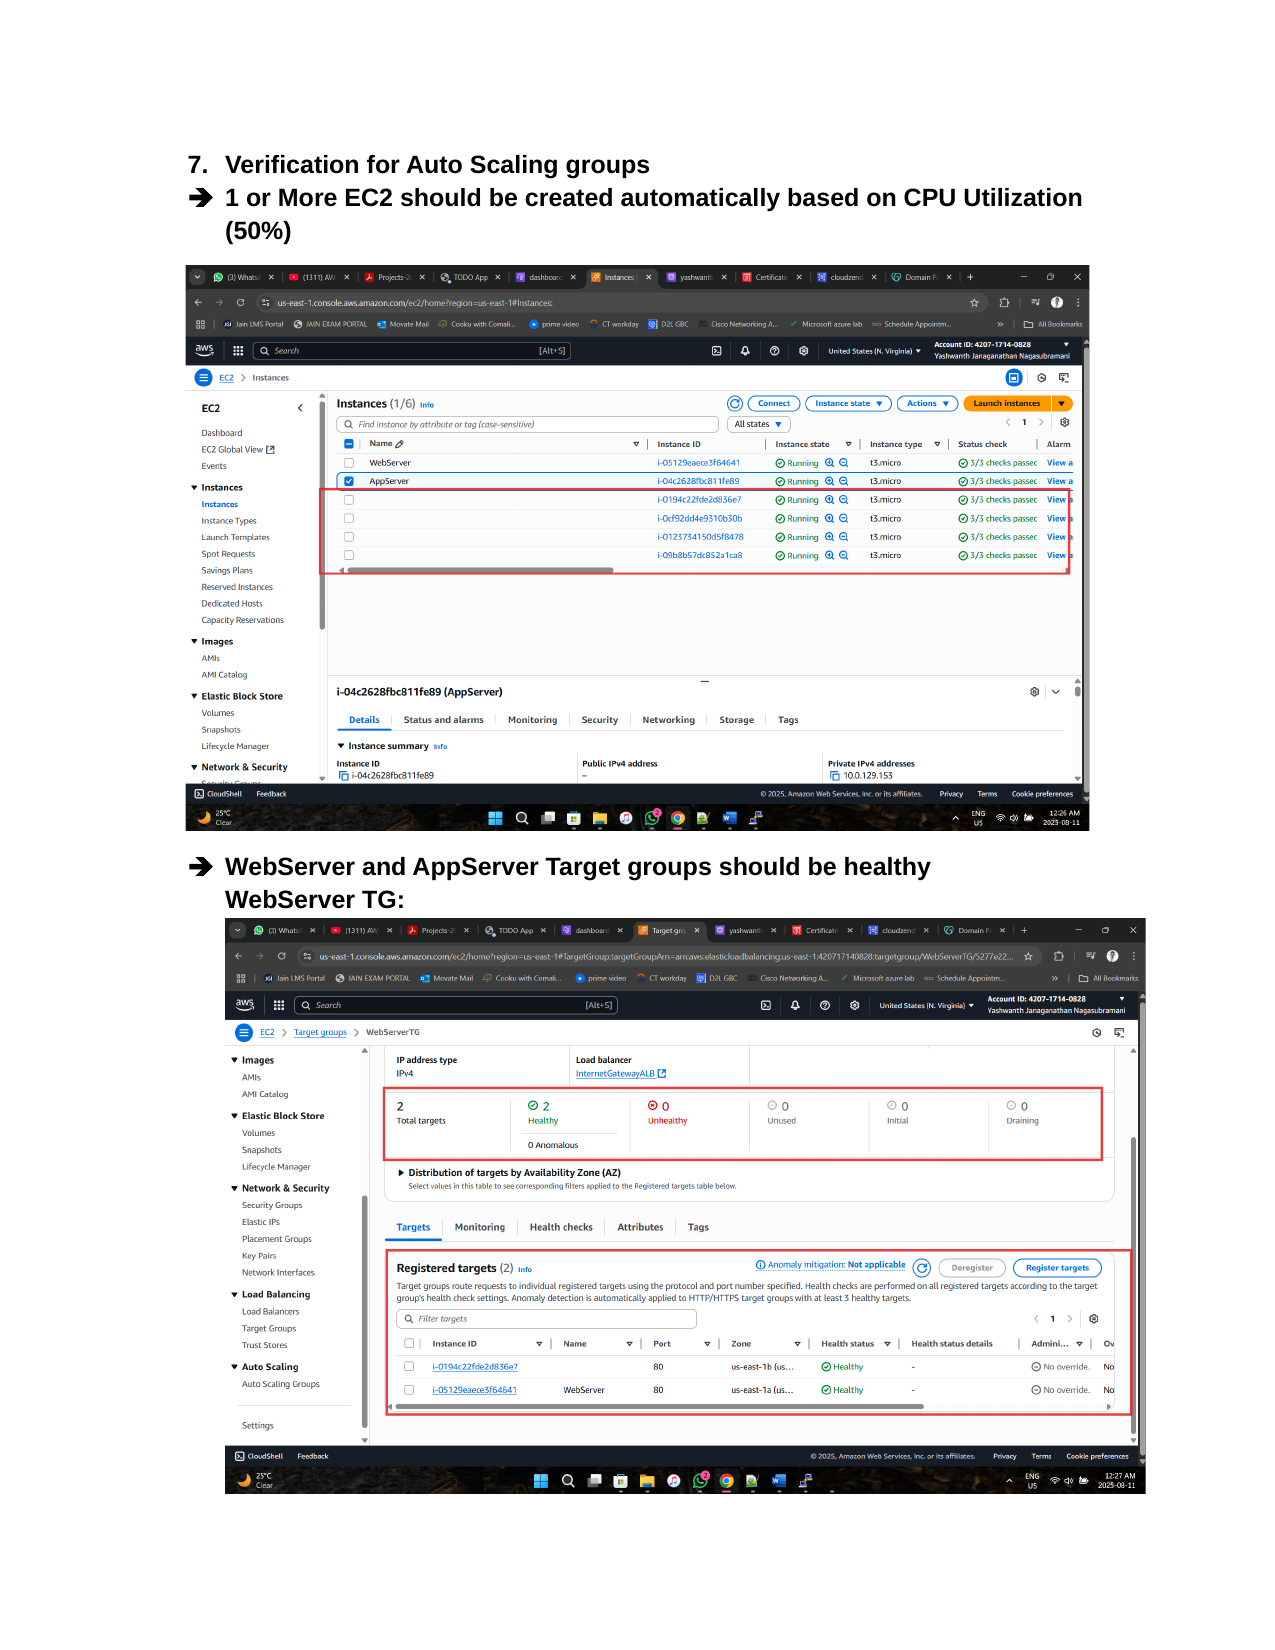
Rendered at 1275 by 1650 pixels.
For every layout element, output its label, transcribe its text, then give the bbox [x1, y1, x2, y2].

list WebServer and AppServer Target groups should be healthy [187, 852, 1125, 881]
list WebServer TG: [225, 885, 1125, 914]
list 1 or More EC2 should be created automatically based on CPU Utilization (50%) [187, 183, 1125, 245]
picture [225, 918, 1146, 1494]
picture [185, 265, 1090, 831]
list Verification for Auto Scaling groups [187, 150, 1125, 179]
